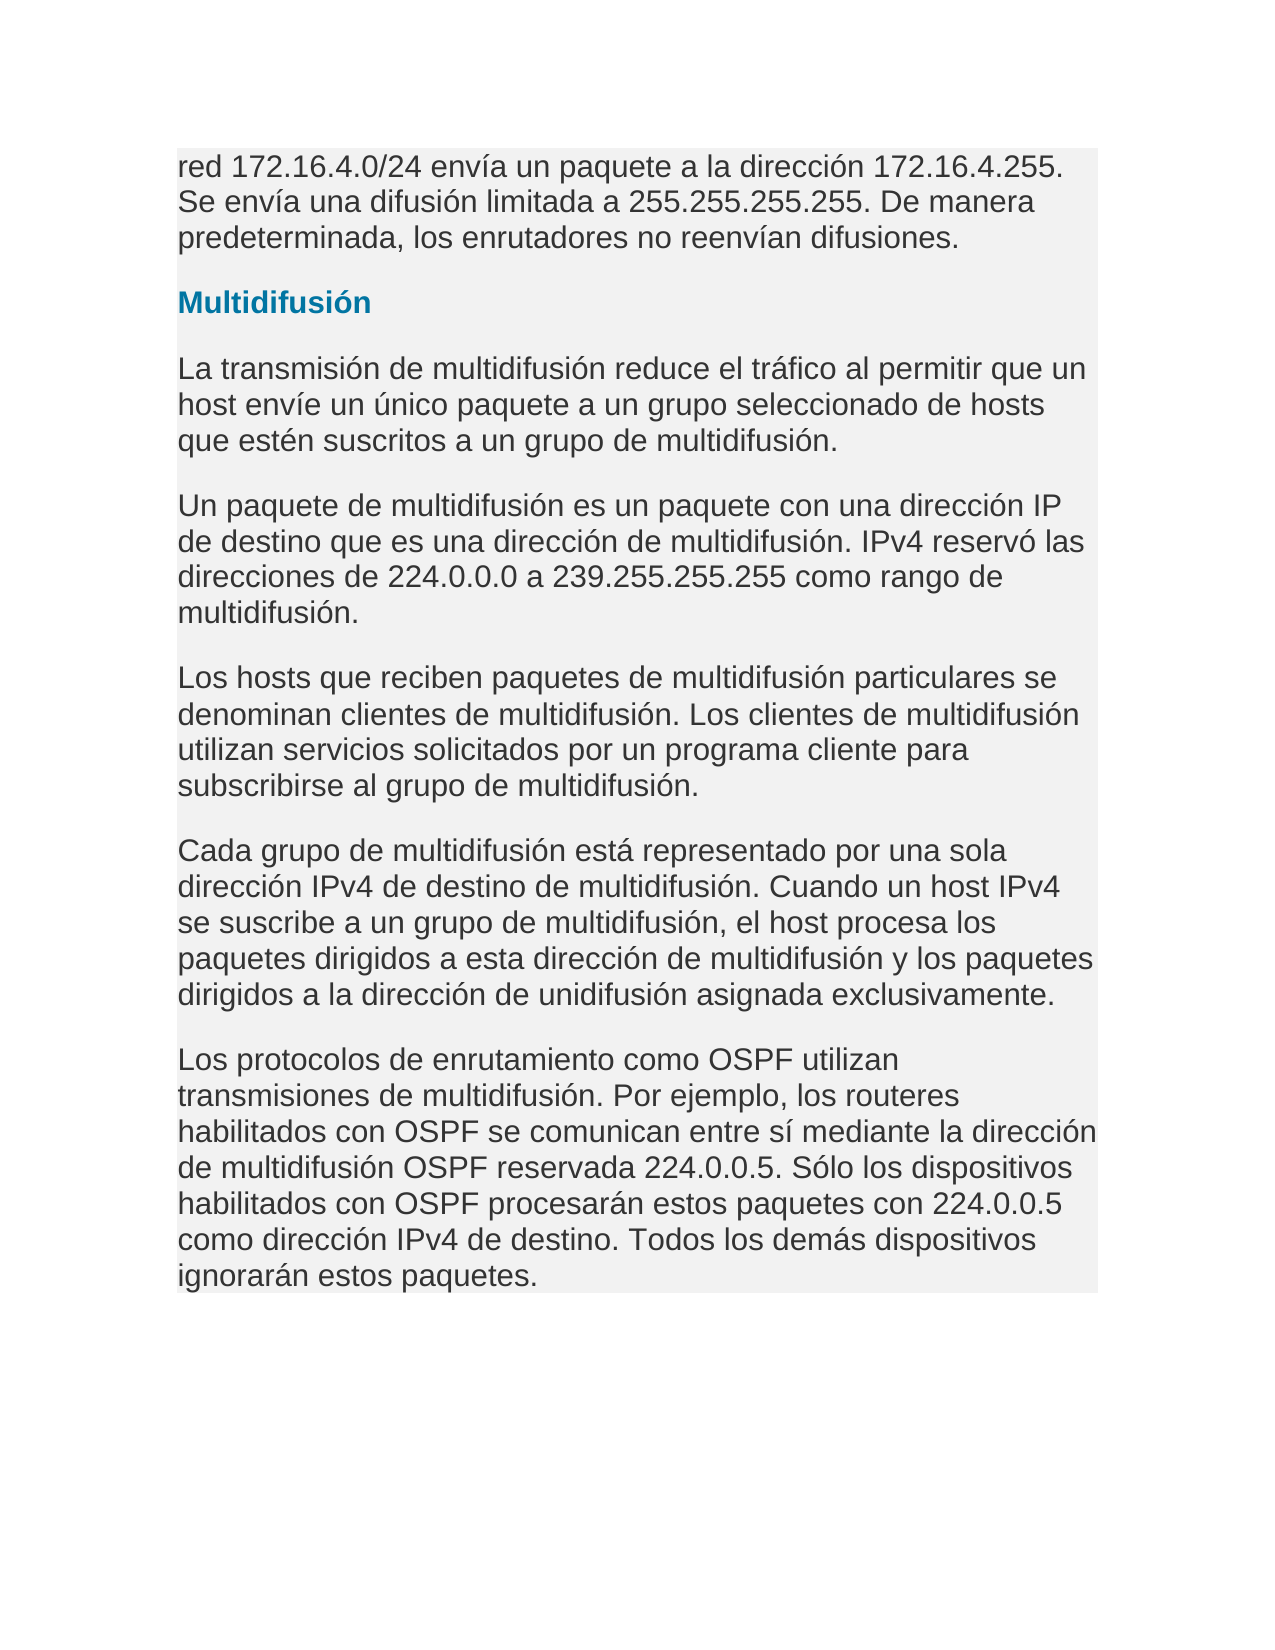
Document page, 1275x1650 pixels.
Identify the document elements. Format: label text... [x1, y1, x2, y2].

text La transmisión de multidifusión reduce el tráfico al permitir que un host envíe un único paquete a un grupo seleccionado de hosts que estén suscritos a un grupo de multidifusión. [177, 350, 1098, 457]
text Los protocolos de enrutamiento como OSPF utilizan transmisiones de multidifusión. Por ejemplo, los routeres habilitados con OSPF se comunican entre sí mediante la dirección de multidifusión OSPF reservada 224.0.0.5. Sólo los dispositivos habilitados con OSPF procesarán estos paquetes con 224.0.0.5 como dirección IPv4 de destino. Todos los demás dispositivos ignorarán estos paquetes. [177, 1041, 1098, 1293]
text Multidifusión [177, 284, 1098, 321]
text Los hosts que reciben paquetes de multidifusión particulares se denominan clientes de multidifusión. Los clientes de multidifusión utilizan servicios solicitados por un programa cliente para subscribirse al grupo de multidifusión. [177, 659, 1098, 803]
text Un paquete de multidifusión es un paquete con una dirección IP de destino que es una dirección de multidifusión. IPv4 reservó las direcciones de 224.0.0.0 a 239.255.255.255 como rango de multidifusión. [177, 487, 1098, 630]
text Cada grupo de multidifusión está representado por una sola dirección IPv4 de destino de multidifusión. Cuando un host IPv4 se suscribe a un grupo de multidifusión, el host procesa los paquetes dirigidos a esta dirección de multidifusión y los paquetes dirigidos a la dirección de unidifusión asignada exclusivamente. [177, 832, 1098, 1012]
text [177, 148, 1098, 255]
